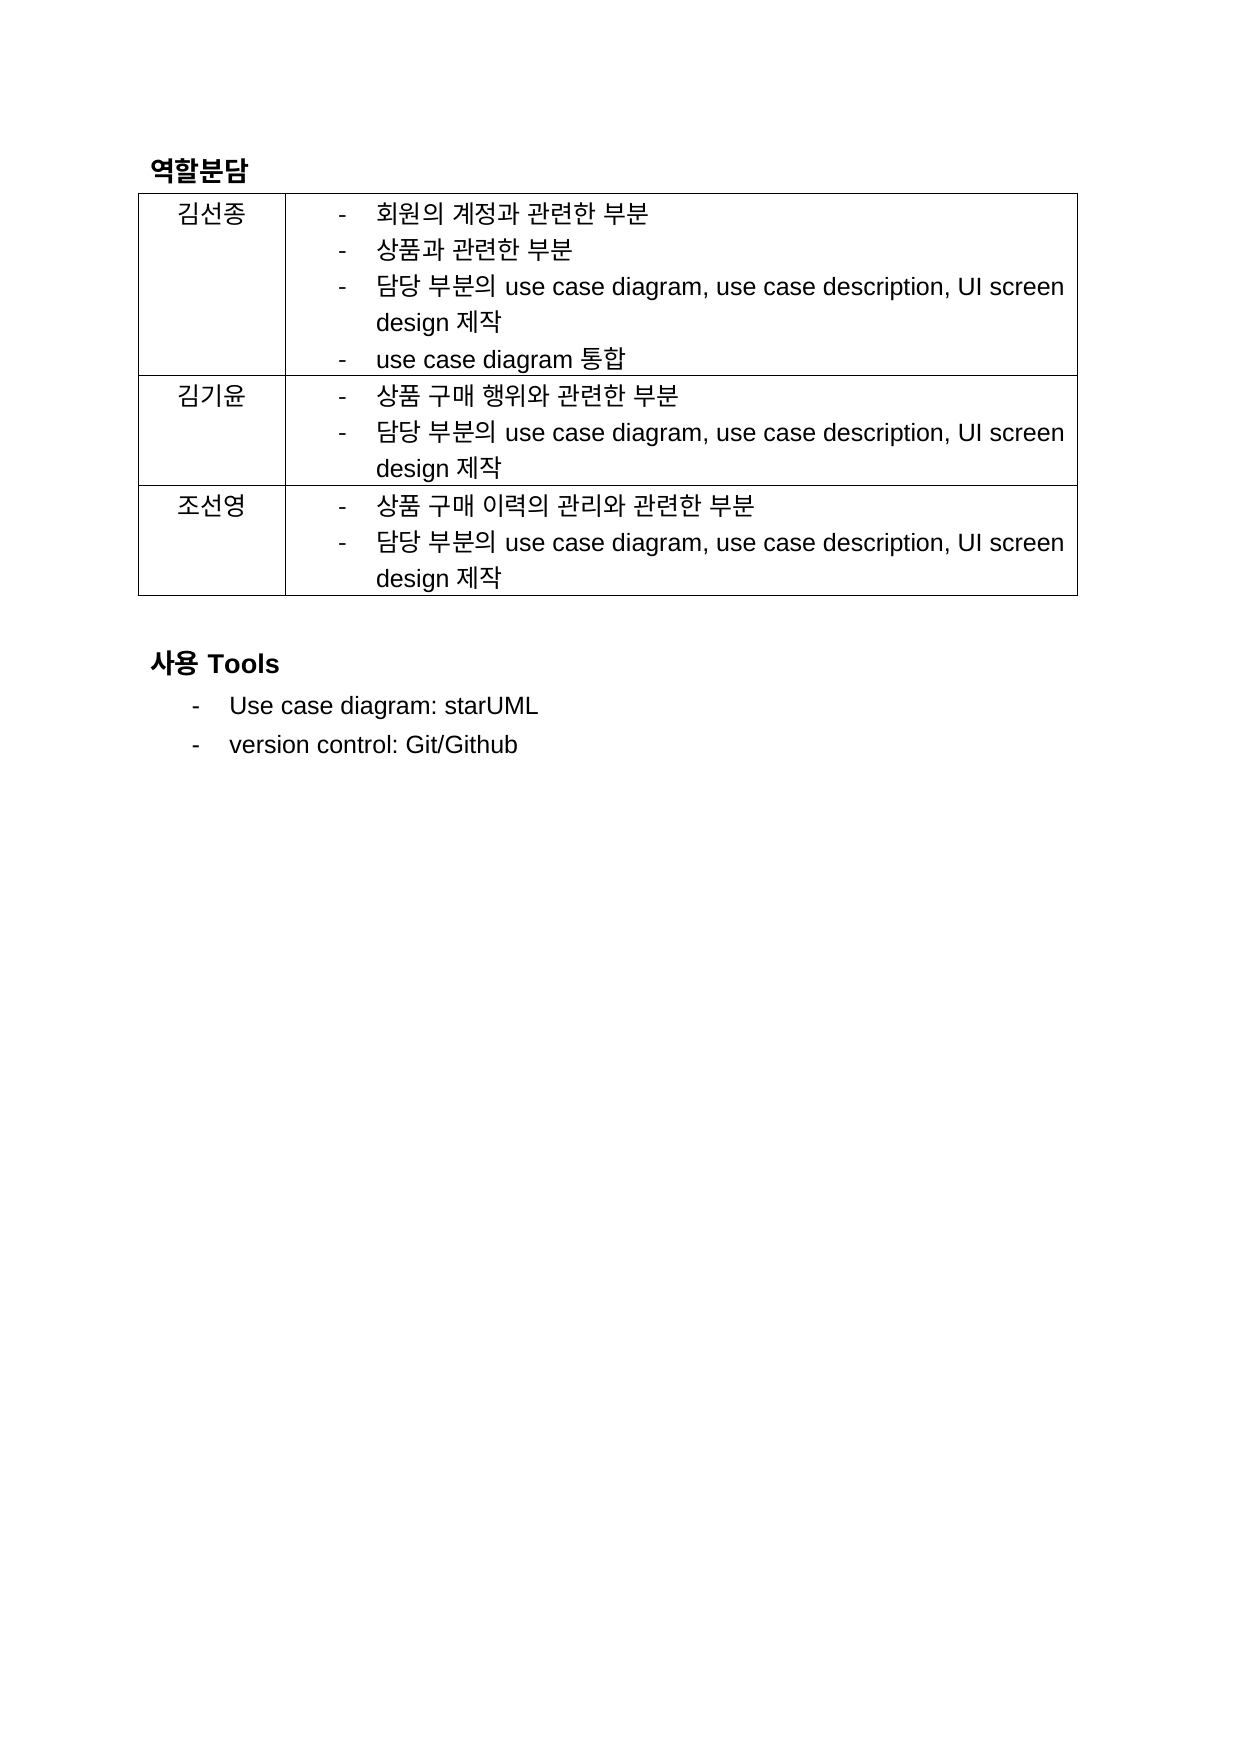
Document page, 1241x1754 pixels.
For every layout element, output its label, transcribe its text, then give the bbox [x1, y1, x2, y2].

text 역할분담 [150, 150, 1090, 189]
table_header 김선종 [139, 194, 285, 375]
table_cell 조선영 [139, 486, 285, 595]
table_header 회원의 계정과 관련한 부분 상품과 관련한 부분 담당 부분의 use case diagram, use case description, UI screen design 제작 use case diagram 통합 [286, 194, 1077, 375]
list version control: Git/Github [192, 727, 1090, 761]
table_cell 김기윤 [139, 376, 285, 485]
table_cell 상품 구매 행위와 관련한 부분 담당 부분의 use case diagram, use case description, UI screen design 제작 [286, 376, 1077, 485]
text 사용 Tools [150, 642, 1090, 682]
list Use case diagram: starUML [192, 688, 1090, 722]
table_cell 상품 구매 이력의 관리와 관련한 부분 담당 부분의 use case diagram, use case description, UI screen design 제작 [286, 486, 1077, 595]
